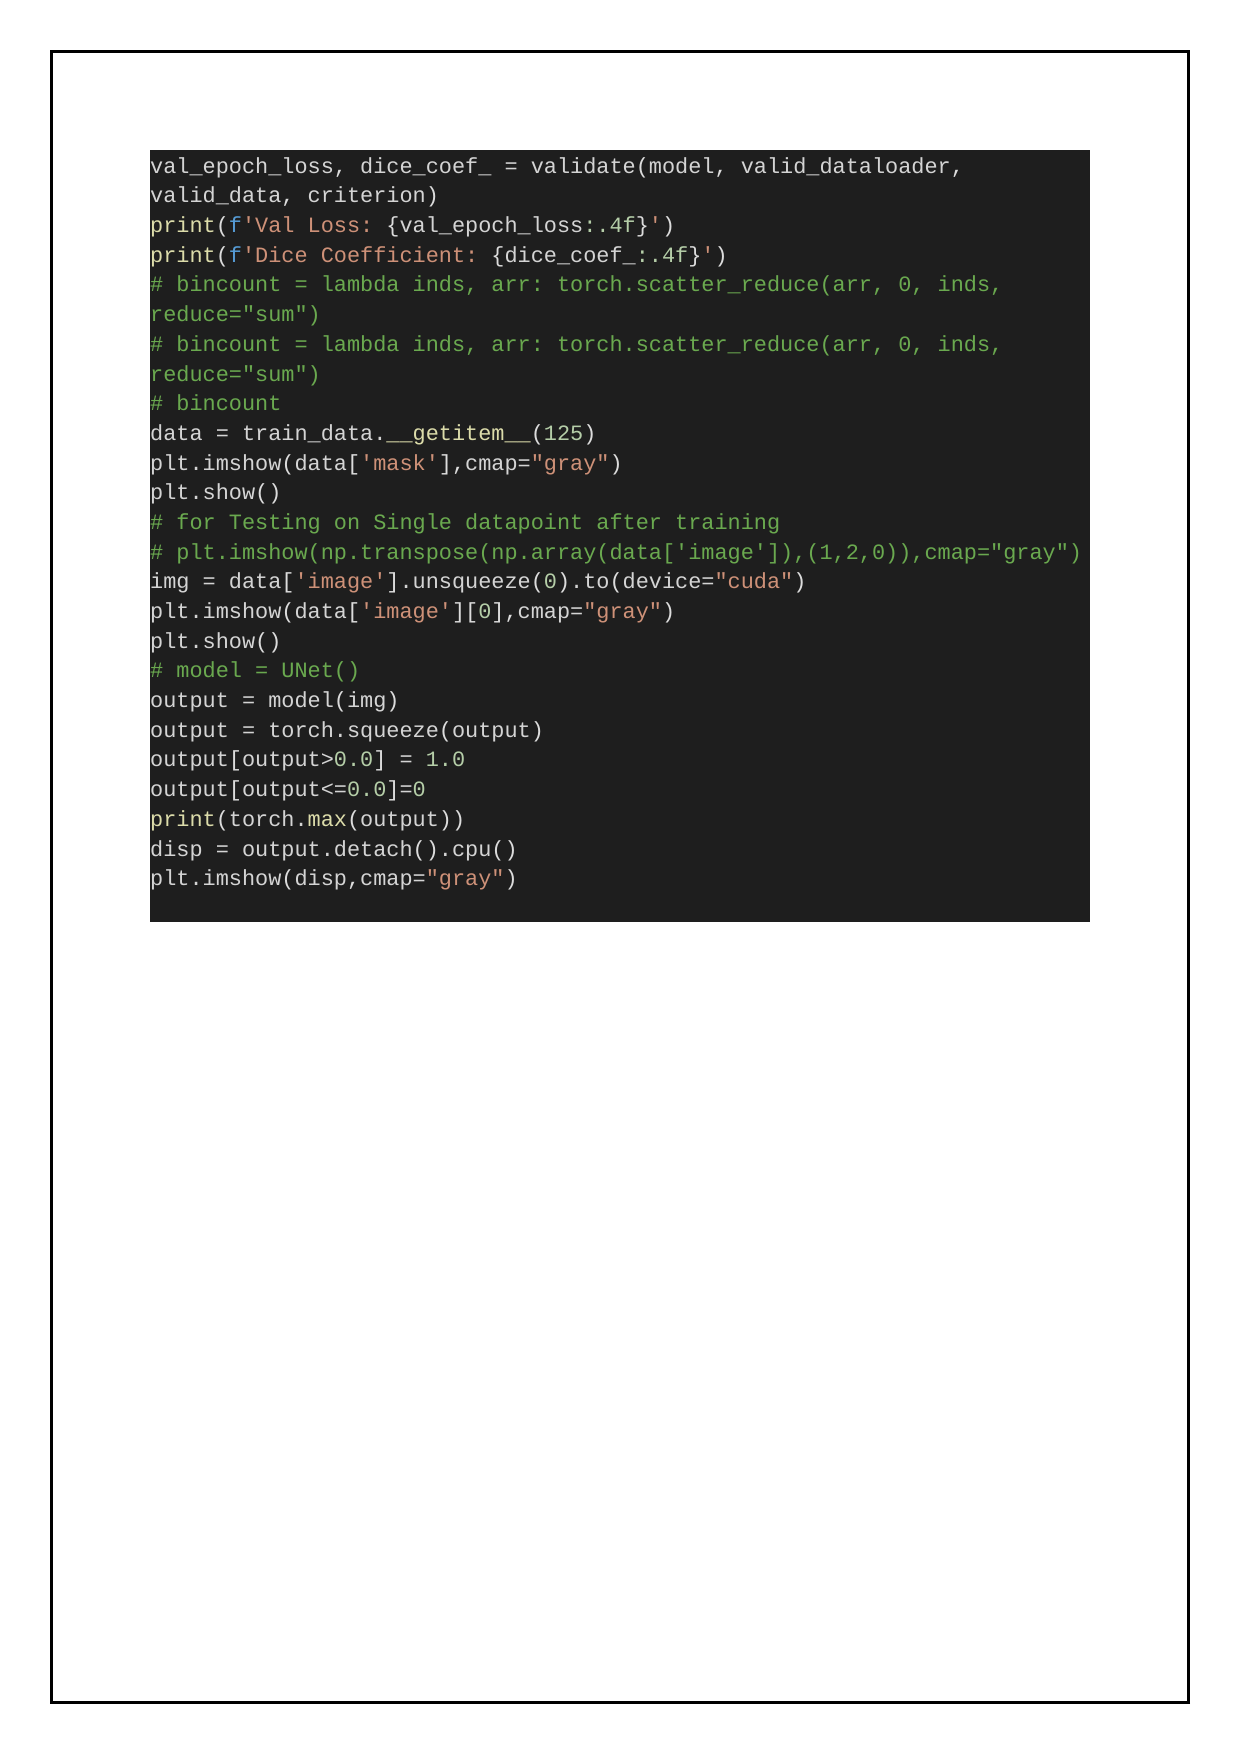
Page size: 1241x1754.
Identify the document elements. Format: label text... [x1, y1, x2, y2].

text disp = output.detach().cpu() [150, 833, 1090, 862]
text # for Testing on Single datapoint after training [150, 506, 1090, 536]
text plt.show() [150, 625, 1090, 655]
text print(f'Val Loss: {val_epoch_loss:.4f}') [150, 209, 1090, 239]
text output = torch.squeeze(output) [150, 714, 1090, 744]
text data = train_data.__getitem__(125) [150, 417, 1090, 447]
text print(torch.max(output)) [150, 803, 1090, 833]
text plt.show() [150, 477, 1090, 506]
text img = data['image'].unsqueeze(0).to(device="cuda") [150, 566, 1090, 595]
text # bincount = lambda inds, arr: torch.scatter_reduce(arr, 0, inds, reduce="sum") [150, 269, 1090, 328]
text # model = UNet() [150, 655, 1090, 684]
text output = model(img) [150, 684, 1090, 714]
text val_epoch_loss, dice_coef_ = validate(model, valid_dataloader, valid_data, criterion) [150, 150, 1090, 209]
text print(f'Dice Coefficient: {dice_coef_:.4f}') [150, 239, 1090, 269]
text output[output<=0.0]=0 [150, 773, 1090, 803]
text # bincount = lambda inds, arr: torch.scatter_reduce(arr, 0, inds, reduce="sum") [150, 328, 1090, 387]
text plt.imshow(disp,cmap="gray") [150, 862, 1090, 892]
text # bincount [150, 387, 1090, 417]
text plt.imshow(data['image'][0],cmap="gray") [150, 595, 1090, 625]
text output[output>0.0] = 1.0 [150, 744, 1090, 773]
text # plt.imshow(np.transpose(np.array(data['image']),(1,2,0)),cmap="gray") [150, 536, 1090, 566]
text plt.imshow(data['mask'],cmap="gray") [150, 447, 1090, 477]
